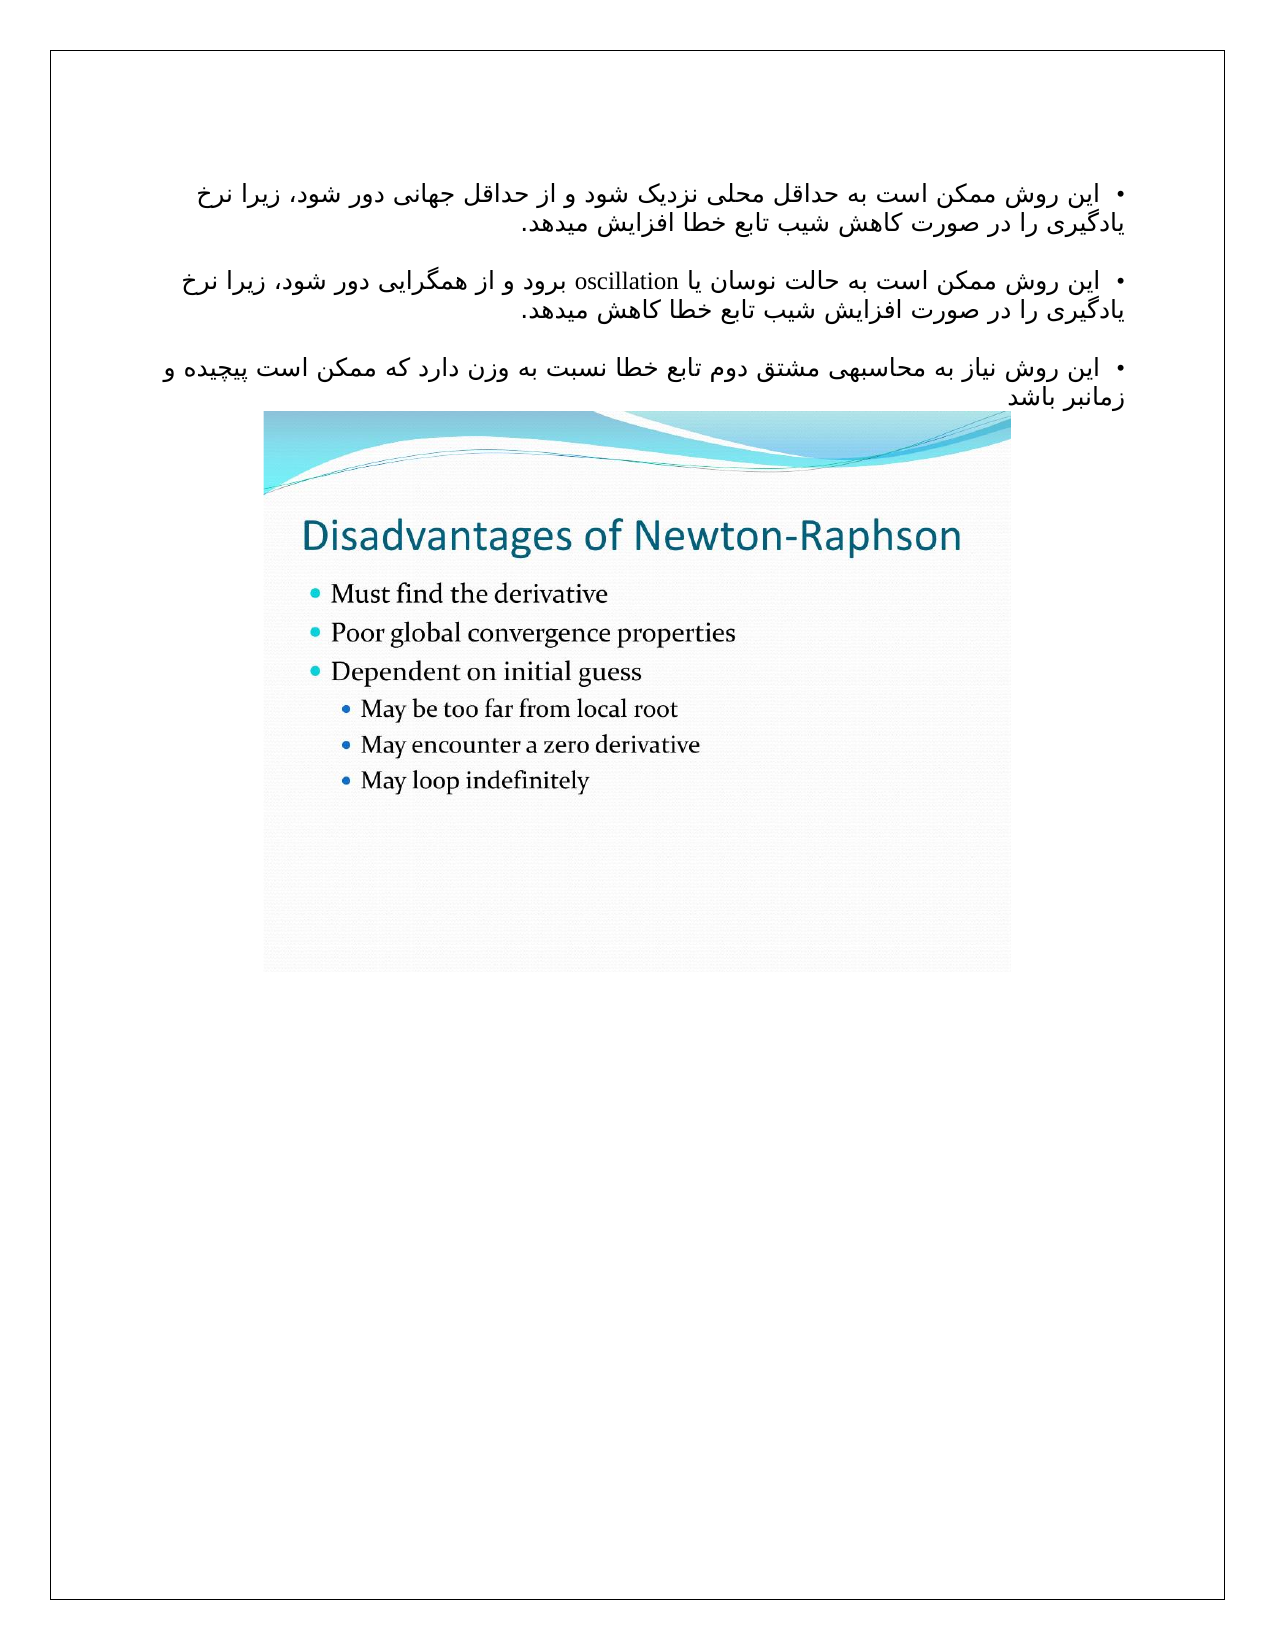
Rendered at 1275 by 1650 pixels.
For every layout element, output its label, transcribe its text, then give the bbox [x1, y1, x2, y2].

text • این روش نیاز به محاسبهی مشتق دوم تابع خطا نسبت به وزن دارد که ممکن است پیچیده و زمانبر باشد [150, 353, 1125, 412]
text • این روش ممکن است به حالت نوسان یا oscillation برود و از همگرایی دور شود، زیرا نرخ یادگیری را در صورت افزایش شیب تابع خطا کاهش میدهد. [150, 266, 1125, 324]
picture [263, 411, 1011, 972]
text • این روش ممکن است به حداقل محلی نزدیک شود و از حداقل جهانی دور شود، زیرا نرخ یادگیری را در صورت کاهش شیب تابع خطا افزایش میدهد. [150, 179, 1125, 237]
